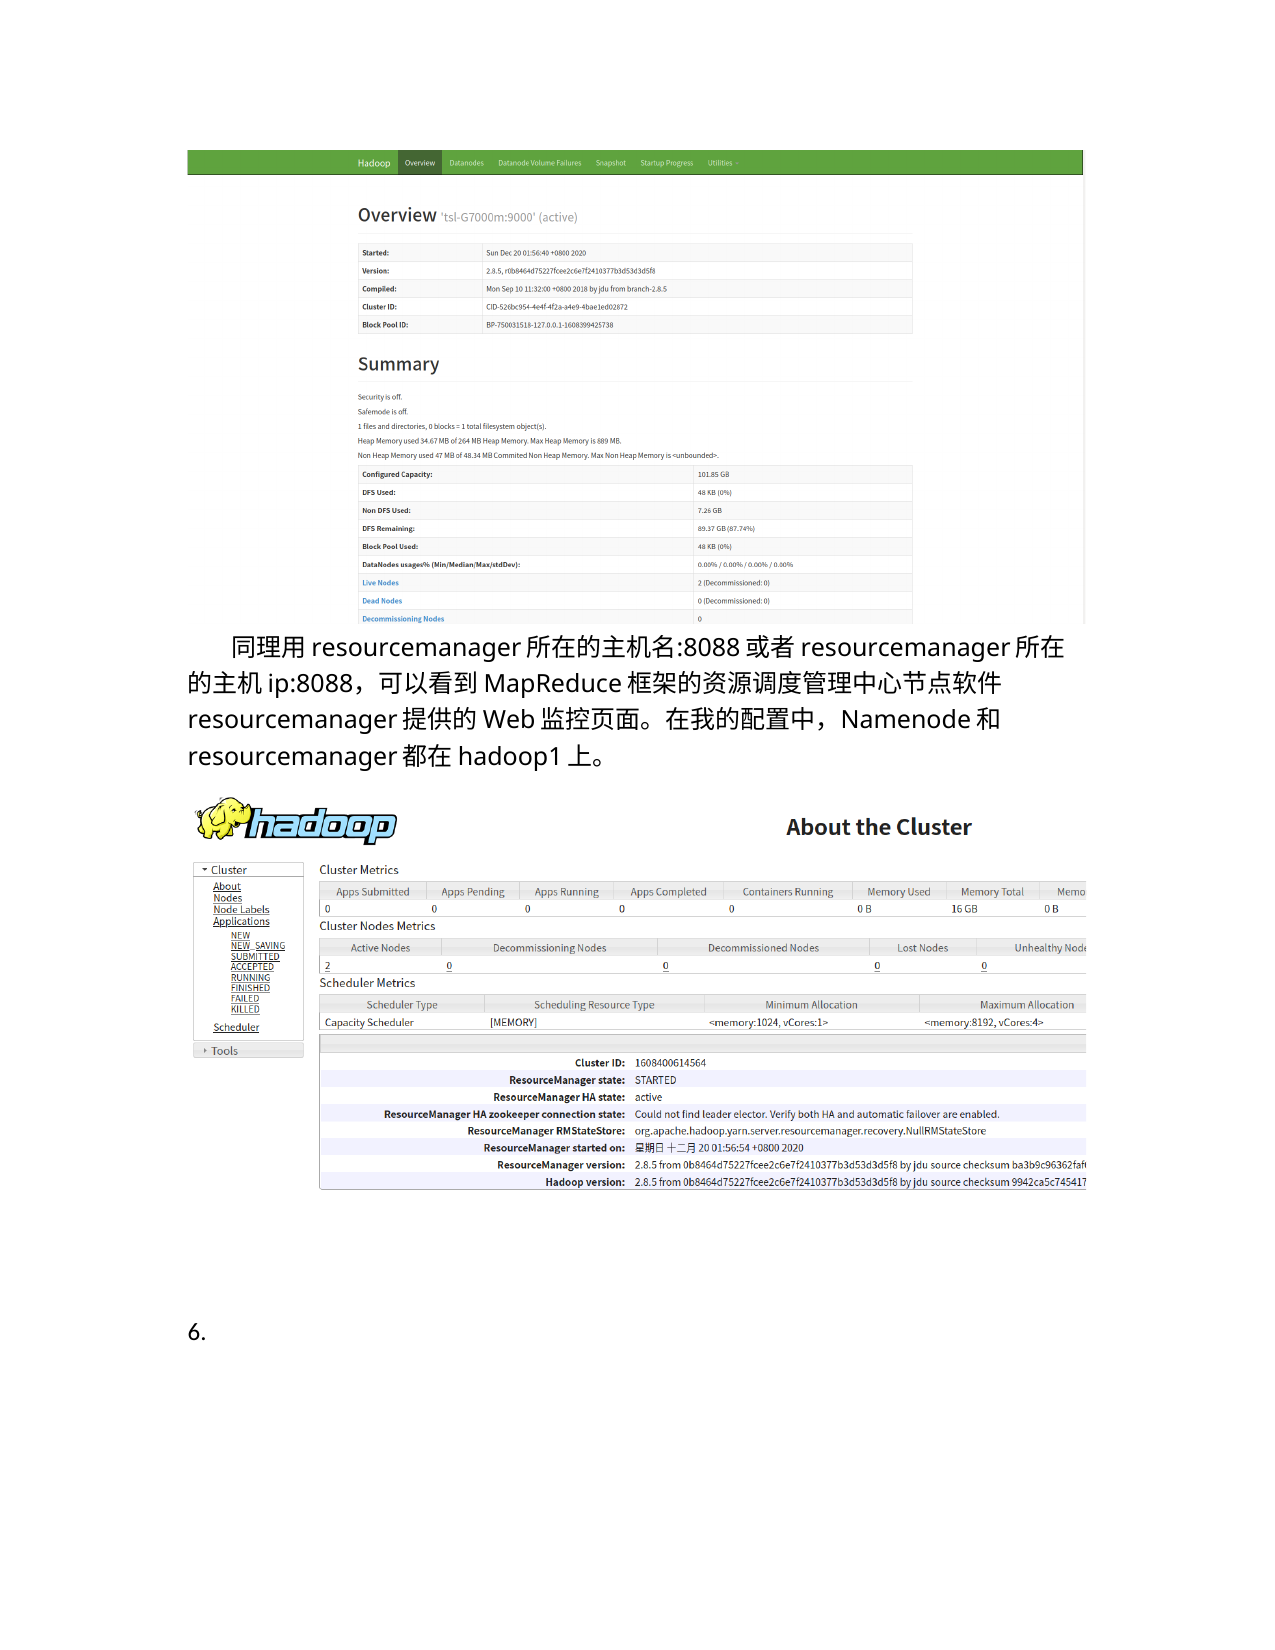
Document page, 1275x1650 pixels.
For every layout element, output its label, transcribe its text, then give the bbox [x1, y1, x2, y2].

picture [187, 150, 1086, 624]
text 同理用resourcemanager所在的主机名:8088或者resourcemanager所在的主机ip:8088，可以看到MapReduce框架的资源调度管理中心节点软件resourcemanager提供的Web监控页面。在我的配置中，Namenode和resourcemanager都在hadoop1上。 [187, 627, 1087, 772]
picture [187, 793, 1087, 1221]
